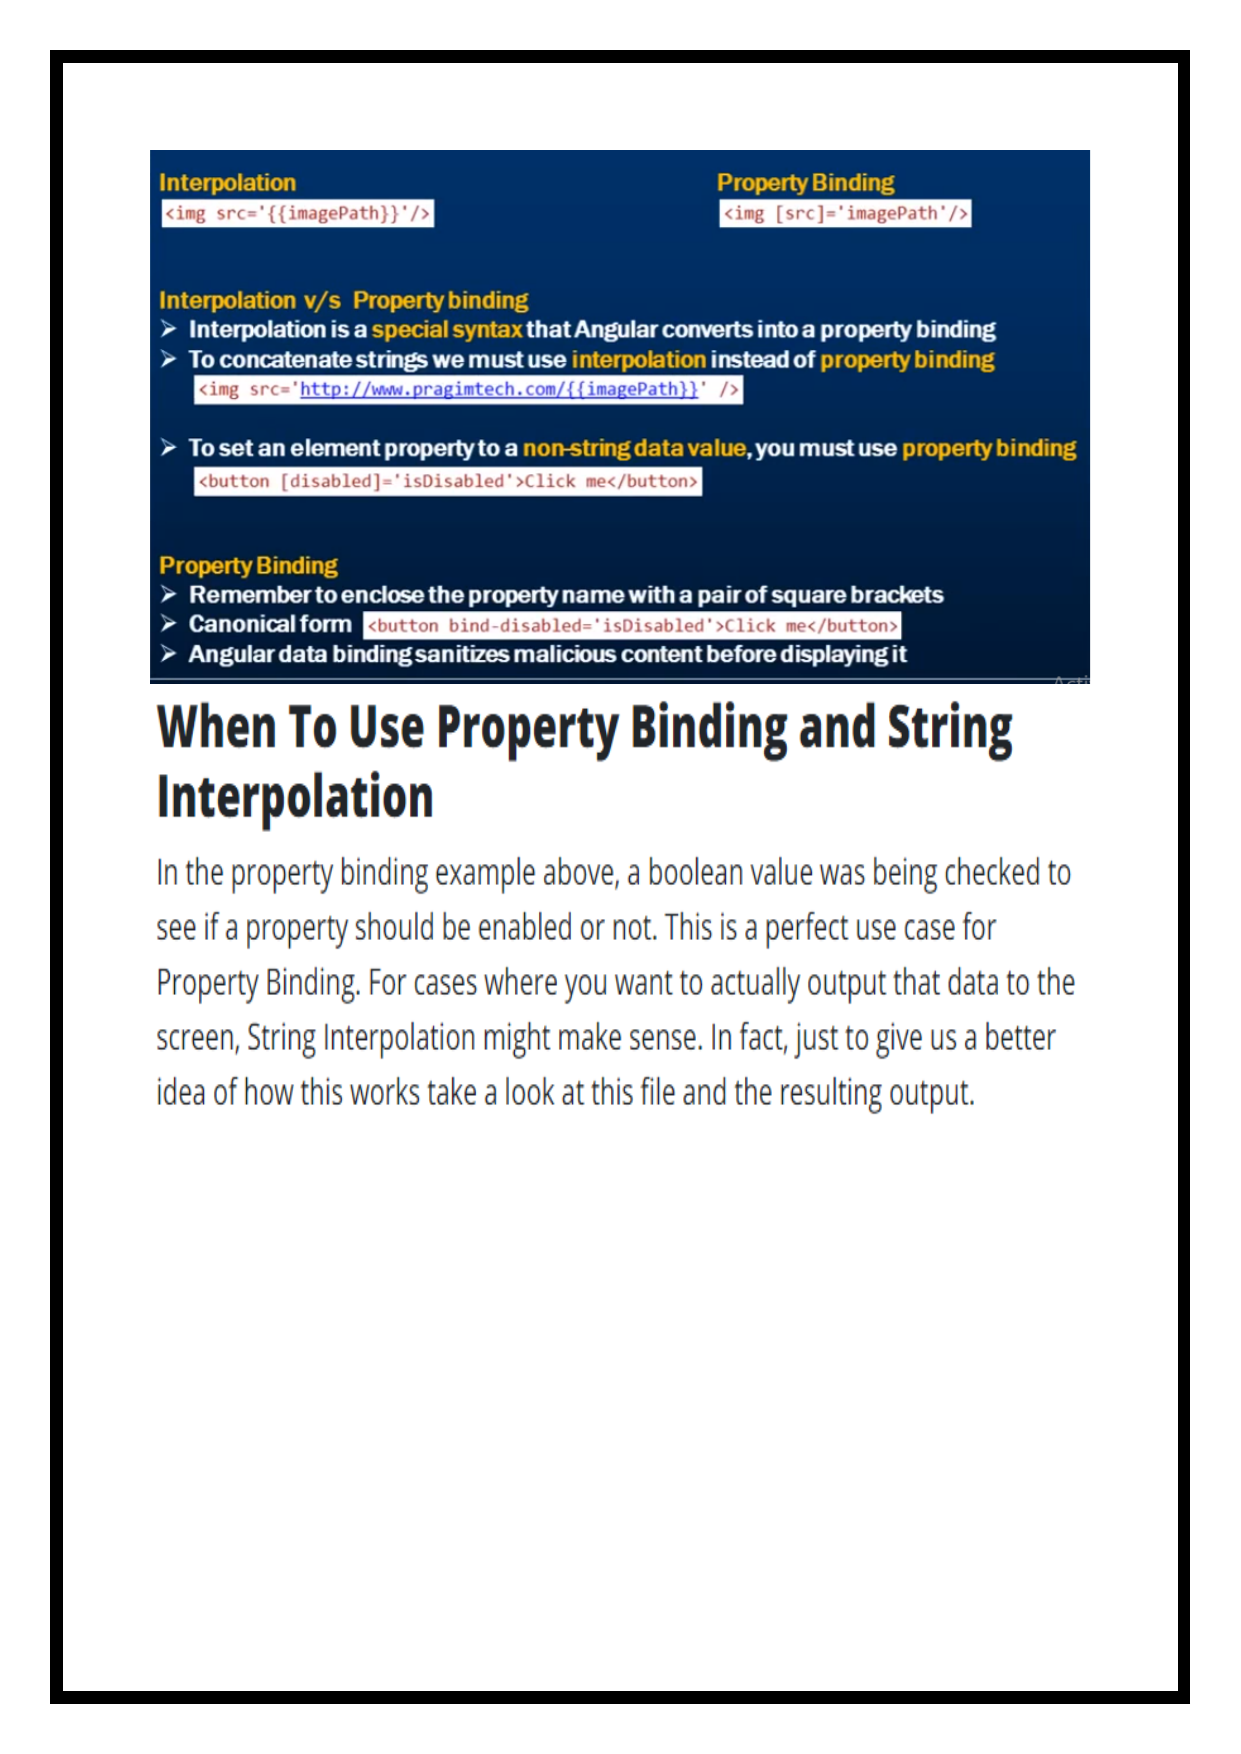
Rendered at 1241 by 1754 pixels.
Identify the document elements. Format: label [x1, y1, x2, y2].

picture [150, 687, 1089, 1127]
picture [150, 150, 1091, 684]
